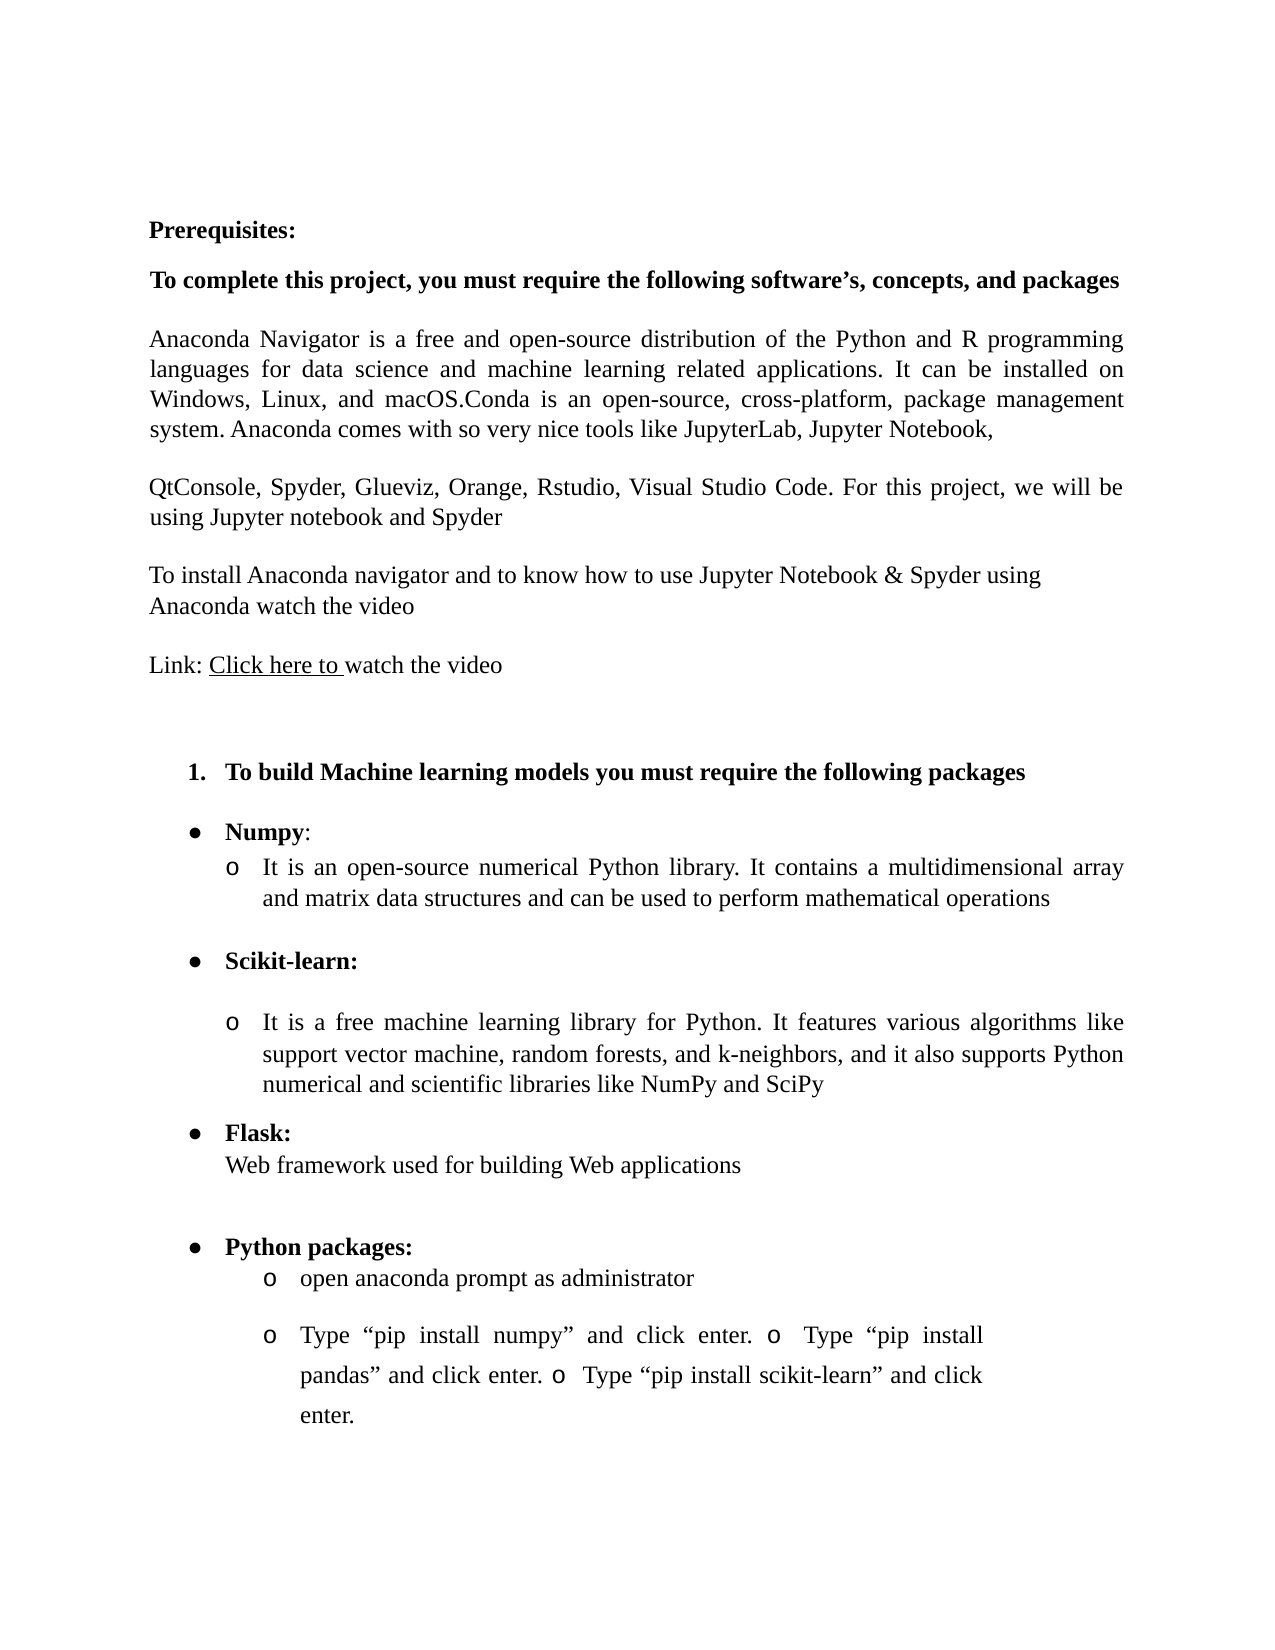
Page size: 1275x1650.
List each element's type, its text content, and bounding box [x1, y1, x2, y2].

list Flask: [187, 1118, 1125, 1147]
text Prerequisites: [148, 215, 1125, 244]
subtitle To complete this project, you must require the following software’s, concepts, and packages [149, 266, 1123, 294]
text QtConsole, Spyder, Glueviz, Orange, Rstudio, Visual Studio Code. For this project, we will be using Jupyter notebook and Spyder [148, 472, 1125, 531]
list It is an open-source numerical Python library. It contains a multidimensional array and matrix data structures and can be used to perform mathematical operations [225, 852, 1125, 912]
list Type “pip install numpy” and click enter. o Type “pip install pandas” and click enter. o Type “pip install scikit-learn” and click enter. [262, 1320, 983, 1429]
text To install Anaconda navigator and to know how to use Jupyter Notebook & Spyder using [148, 560, 1125, 589]
text Anaconda Navigator is a free and open-source distribution of the Python and R programming languages for data science and machine learning related applications. It can be installed on Windows, Linux, and macOS.Conda is an open-source, cross-platform, package management system. Anaconda comes with so very nice tools like JupyterLab, Jupyter Notebook, [148, 324, 1125, 442]
subtitle To build Machine learning models you must require the following packages [187, 757, 1123, 786]
list Numpy: [187, 817, 1125, 846]
text Web framework used for building Web applications [225, 1150, 1125, 1178]
list It is a free machine learning library for Python. It features various algorithms like support vector machine, random forests, and k-neighbors, and it also supports Python numerical and scientific libraries like NumPy and SciPy [225, 1007, 1125, 1098]
list Scikit-learn: [187, 946, 1125, 975]
list open anaconda prompt as administrator [262, 1263, 983, 1294]
text Link: Click here to watch the video [148, 650, 1125, 679]
list Python packages: [187, 1231, 1125, 1260]
text Anaconda watch the video [148, 591, 1125, 620]
